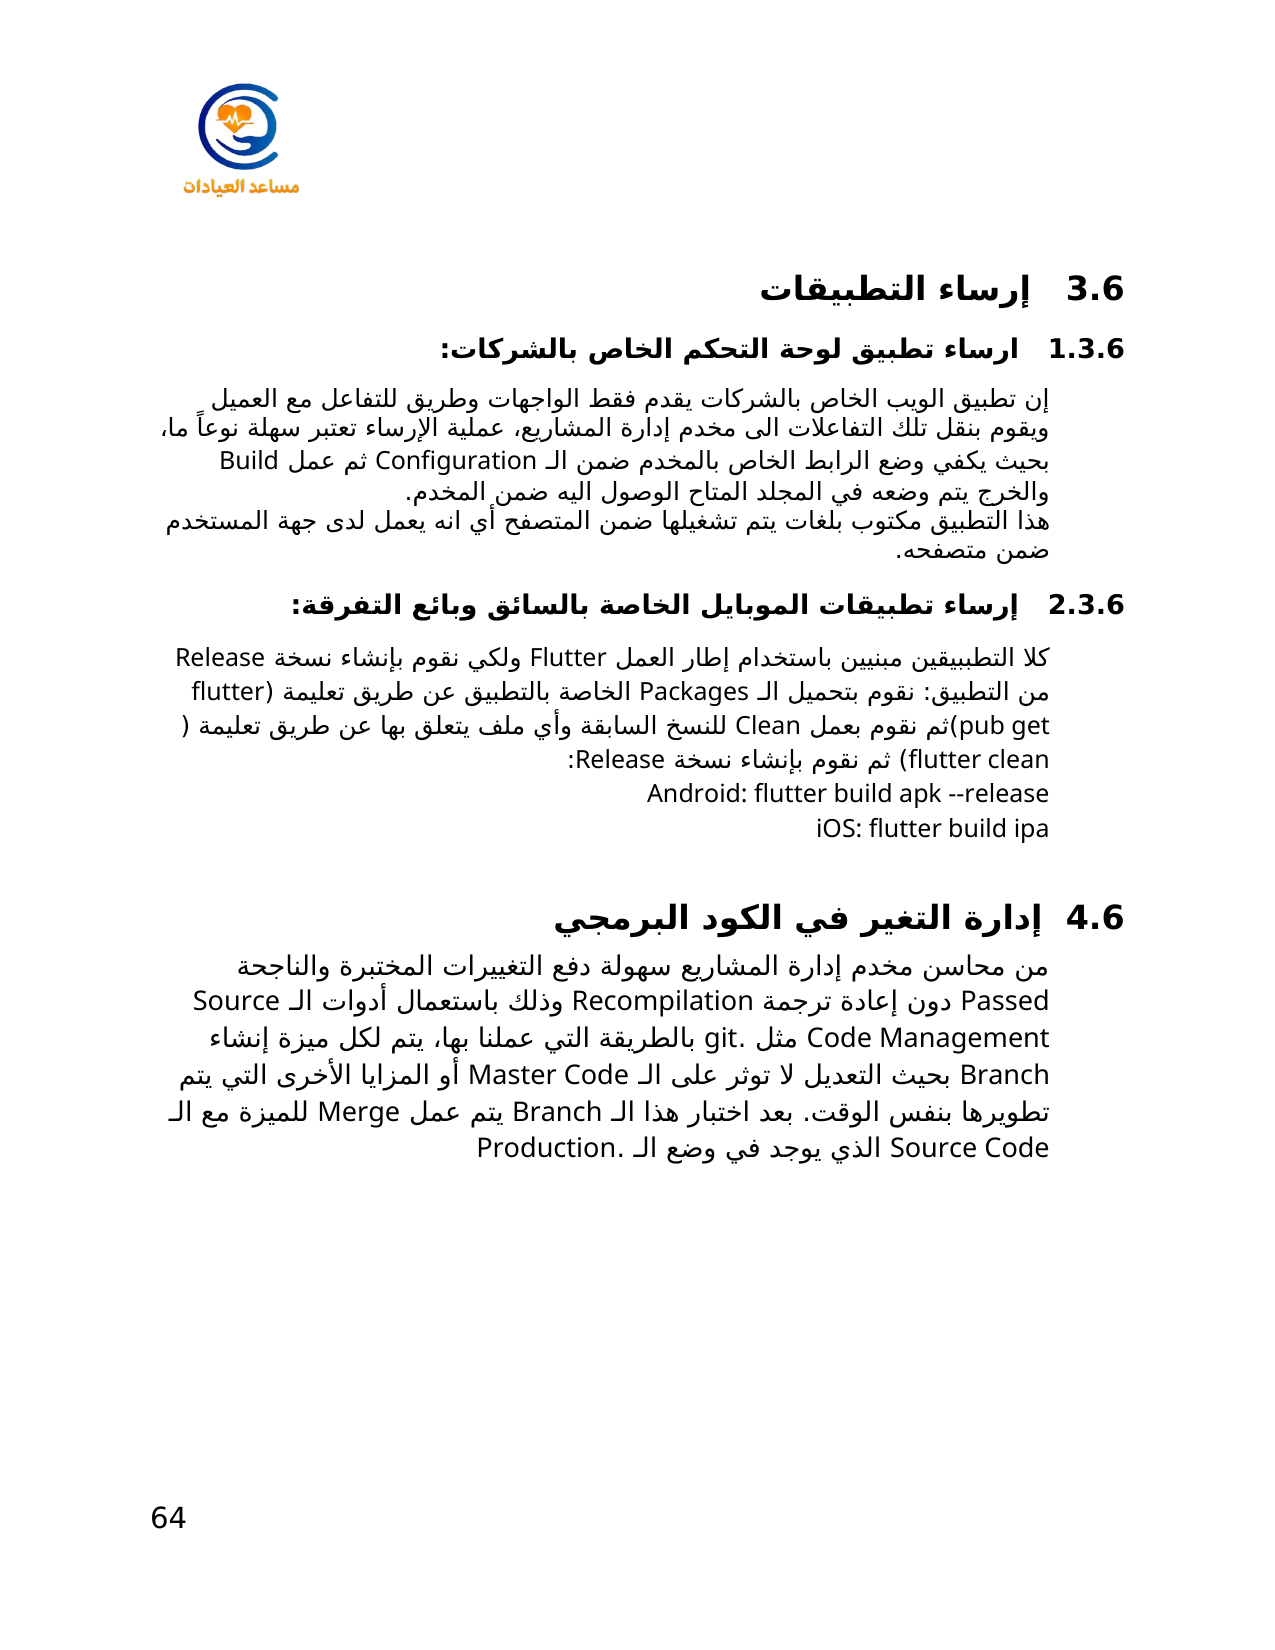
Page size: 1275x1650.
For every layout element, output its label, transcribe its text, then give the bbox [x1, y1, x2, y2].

title 1.3.6 ارساء تطبيق لوحة التحكم الخاص بالشركات: [150, 333, 1125, 365]
text إن تطبيق الويب الخاص بالشركات يقدم فقط الواجهات وطريق للتفاعل مع العميل ويقوم بنقل تلك التفاعلات الى مخدم إدارة المشاريع، عملية الإرساء تعتبر سهلة نوعاً ما، بحيث يكفي وضع الرابط الخاص بالمخدم ضمن الـ Configuration ثم عمل Build والخرج يتم وضعه في المجلد المتاح الوصول اليه ضمن المخدم. [150, 384, 1050, 506]
text هذا التطبيق مكتوب بلغات يتم تشغيلها ضمن المتصفح أي انه يعمل لدى جهة المستخدم ضمن متصفحه. [150, 506, 1050, 564]
picture [149, 75, 345, 216]
title 2.3.6 إرساء تطبيقات الموبايل الخاصة بالسائق وبائع التفرقة: [150, 589, 1125, 621]
text من محاسن مخدم إدارة المشاريع سهولة دفع التغييرات المختبرة والناجحة Passed دون إعادة ترجمة Recompilation وذلك باستعمال أدوات الـ Source Code Management مثل .git بالطريقة التي عملنا بها، يتم لكل ميزة إنشاء Branch بحيث التعديل لا توثر على الـ Master Code أو المزايا الأخرى التي يتم تطويرها بنفس الوقت. بعد اختبار هذا الـ Branch يتم عمل Merge للميزة مع الـSource Code الذي يوجد في وضع الـ .Production [150, 950, 1050, 1166]
text Android: flutter build apk --release [150, 776, 1050, 810]
text كلا التطببيقين مبنيين باستخدام إطار العمل Flutter ولكي نقوم بإنشاء نسخة Release من التطبيق: نقوم بتحميل الـ Packages الخاصة بالتطبيق عن طريق تعليمة (flutter pub get)ثم نقوم بعمل Clean للنسخ السابقة وأي ملف يتعلق بها عن طريق تعليمة (flutter clean) ثم نقوم بإنشاء نسخة Release: [150, 640, 1050, 776]
title 3.6 إرساء التطبيقات [150, 270, 1125, 308]
title 4.6 إدارة التغير في الكود البرمجي [150, 898, 1125, 937]
text iOS: flutter build ipa [150, 810, 1050, 844]
